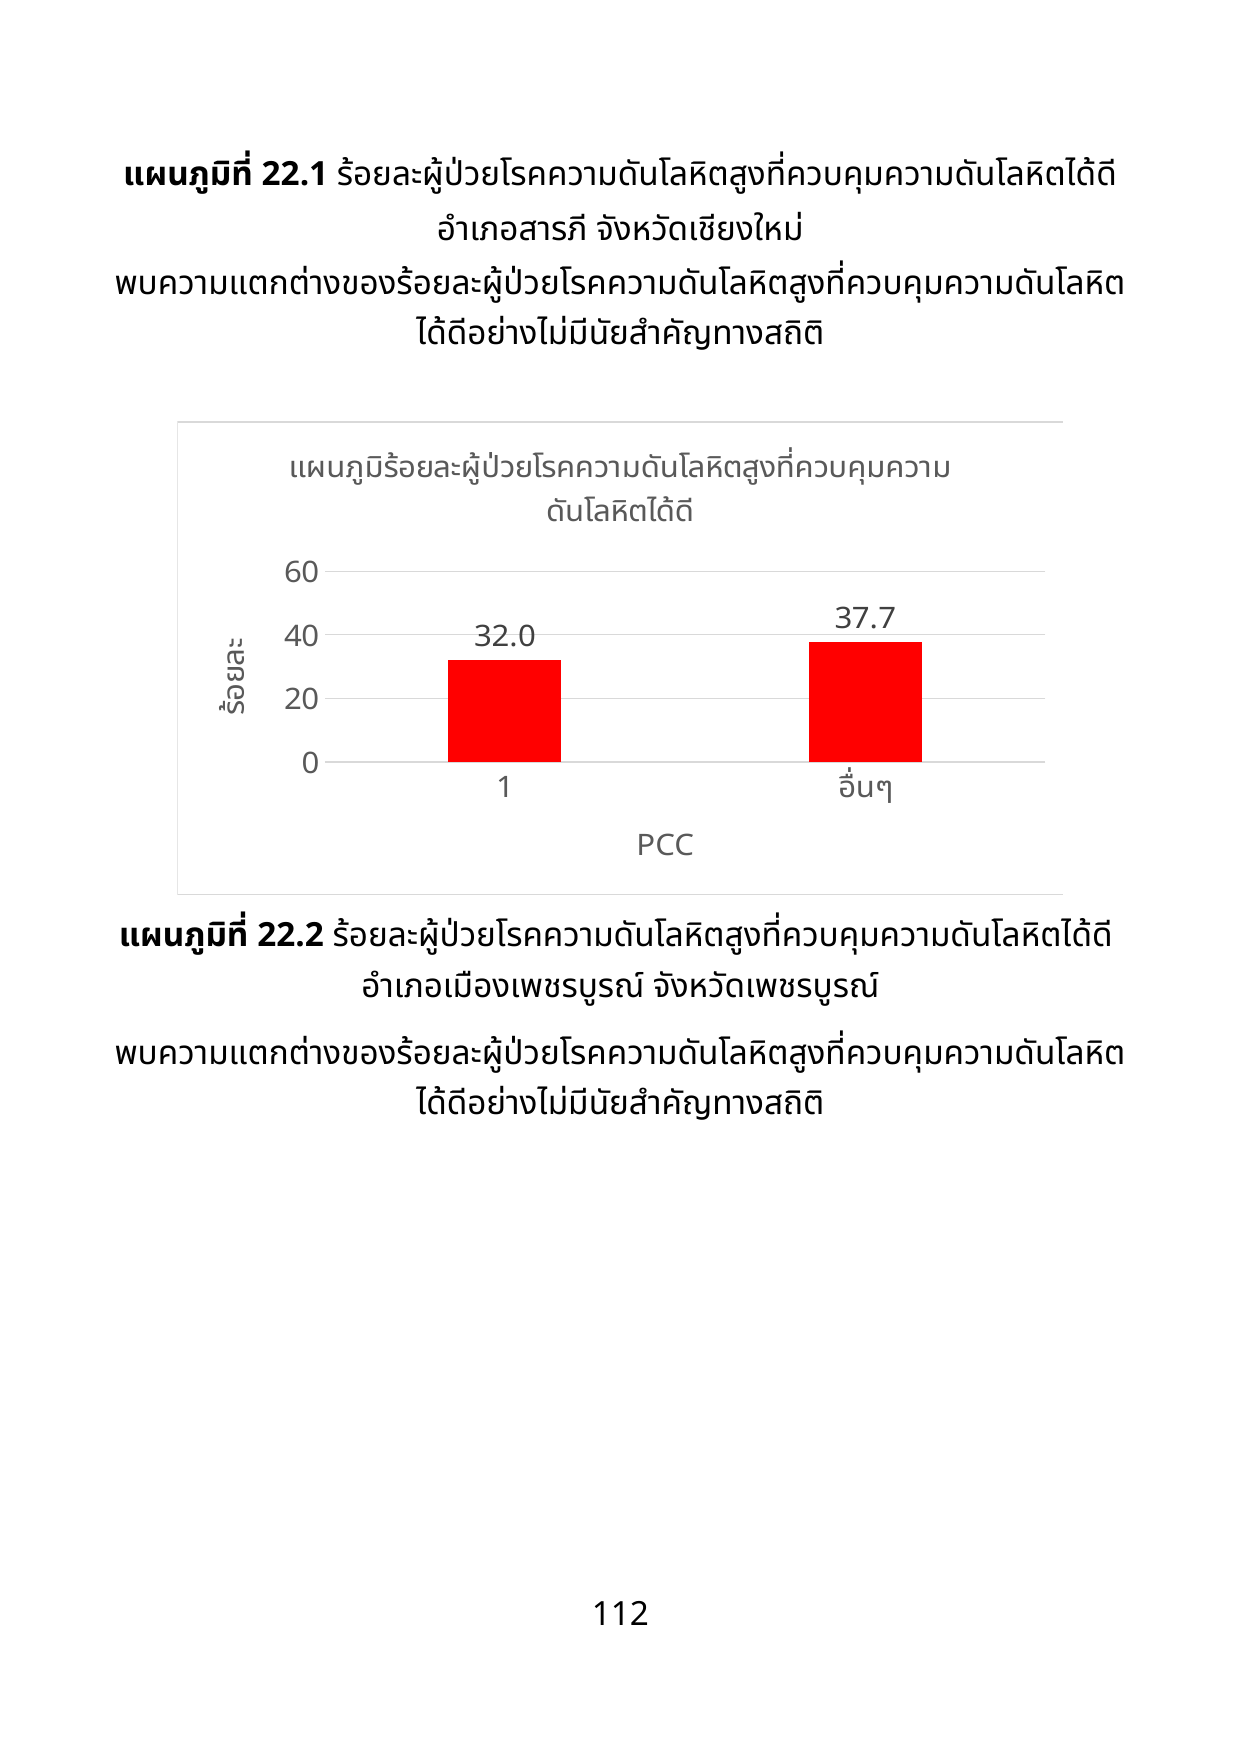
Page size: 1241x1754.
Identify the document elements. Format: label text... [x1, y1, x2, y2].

text พบความแตกต่างของร้อยละผู้ป่วยโรคความดันโลหิตสูงที่ควบคุมความดันโลหิตได้ดีอย่างไม่มีนัยสำคัญทางสถิติ [112, 259, 1128, 360]
text แผนภูมิที่ 22.2 ร้อยละผู้ป่วยโรคความดันโลหิตสูงที่ควบคุมความดันโลหิตได้ดี อำเภอเมืองเพชรบูรณ์ จังหวัดเพชรบูรณ์ [112, 911, 1128, 1012]
text แผนภูมิที่ 22.1 ร้อยละผู้ป่วยโรคความดันโลหิตสูงที่ควบคุมความดันโลหิตได้ดี อำเภอสารภี จังหวัดเชียงใหม่ [112, 150, 1128, 255]
text พบความแตกต่างของร้อยละผู้ป่วยโรคความดันโลหิตสูงที่ควบคุมความดันโลหิตได้ดีอย่างไม่มีนัยสำคัญทางสถิติ [112, 1029, 1128, 1129]
